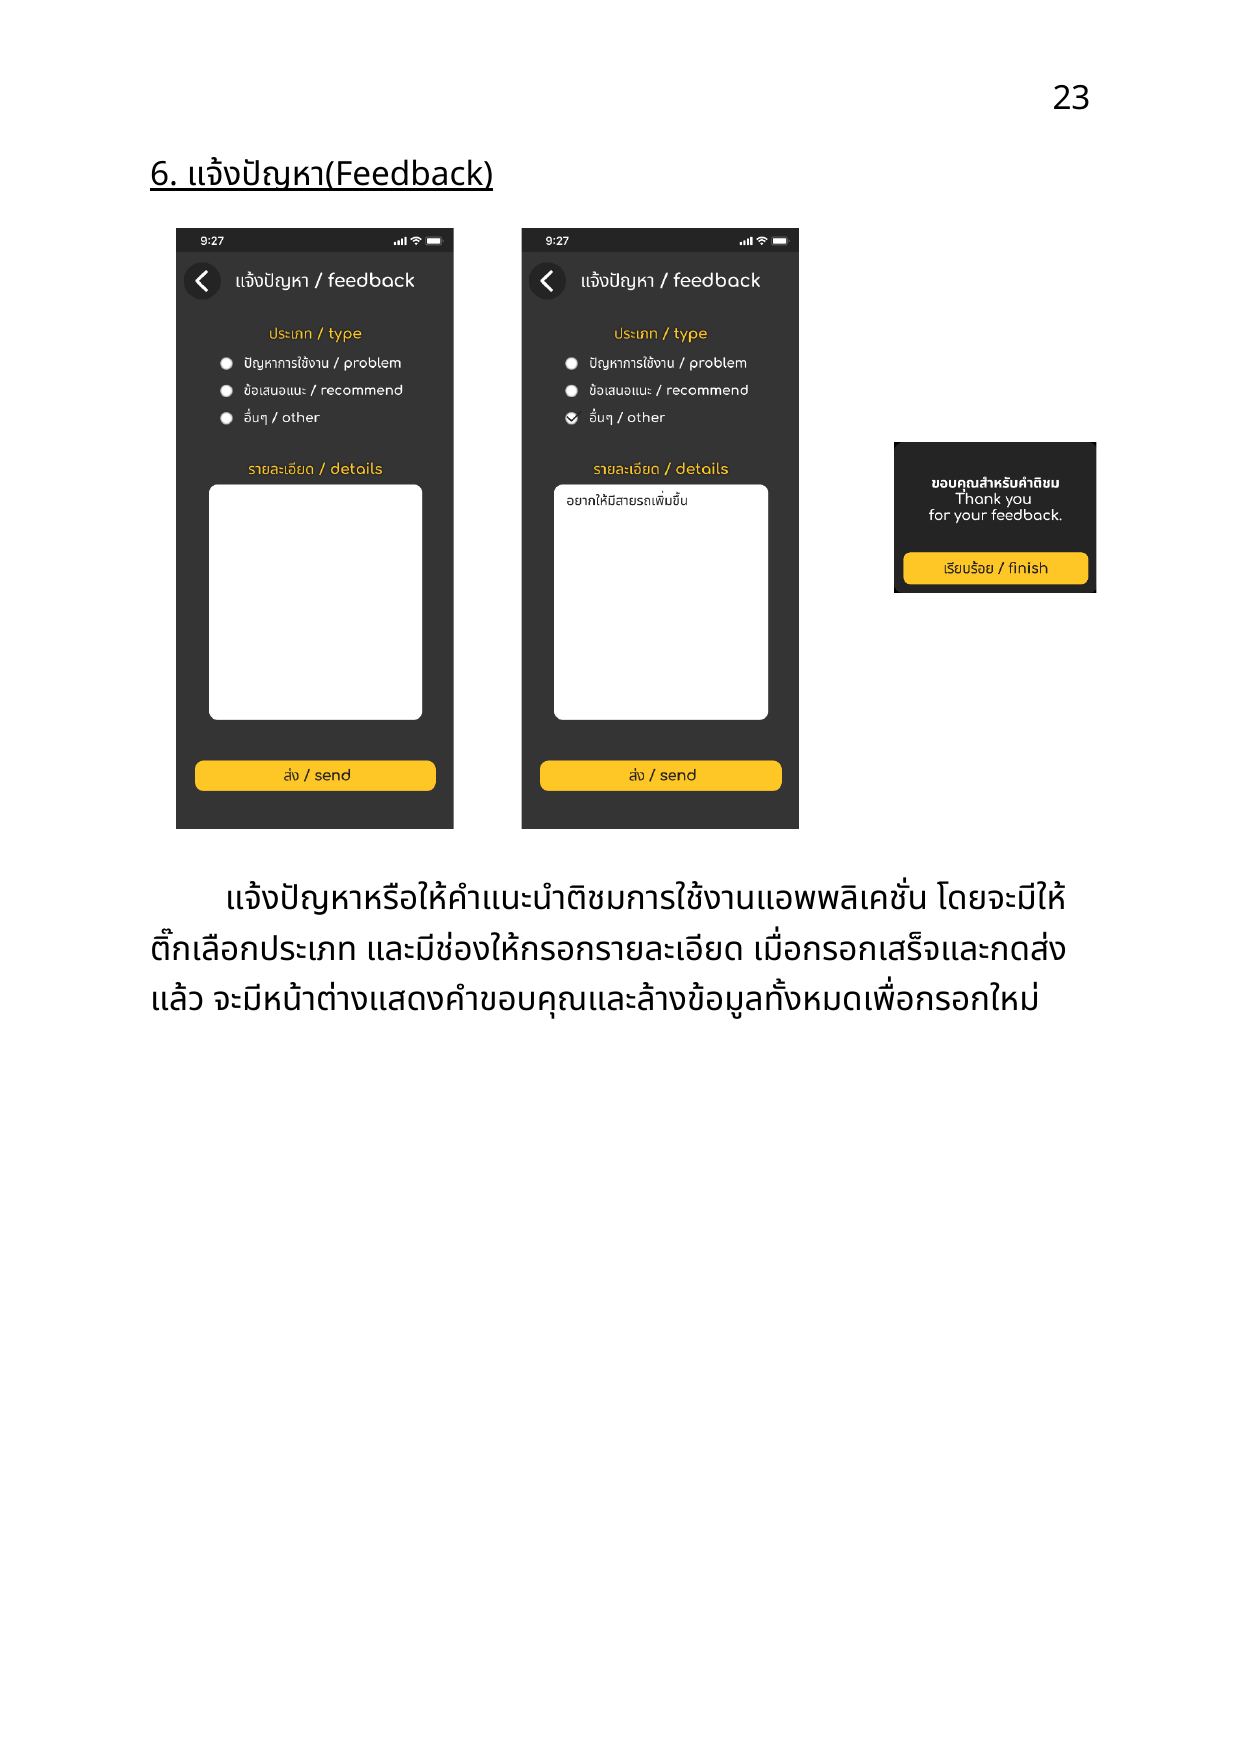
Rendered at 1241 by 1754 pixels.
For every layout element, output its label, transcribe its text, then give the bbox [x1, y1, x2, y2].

picture [176, 228, 454, 829]
picture [521, 228, 799, 829]
picture [894, 442, 1097, 593]
subtitle 6. แจ้งปัญหา(Feedback) [150, 150, 1090, 201]
text แจ้งปัญหาหรือให้คำแนะนำติชมการใช้งานแอพพลิเคชั่น โดยจะมีให้ติ๊กเลือกประเภท และมีช่องให้กรอกรายละเอียด เมื่อกรอกเสร็จและกดส่งแล้ว จะมีหน้าต่างแสดงคำขอบคุณและล้างข้อมูลทั้งหมดเพื่อกรอกใหม่ [150, 874, 1090, 1026]
